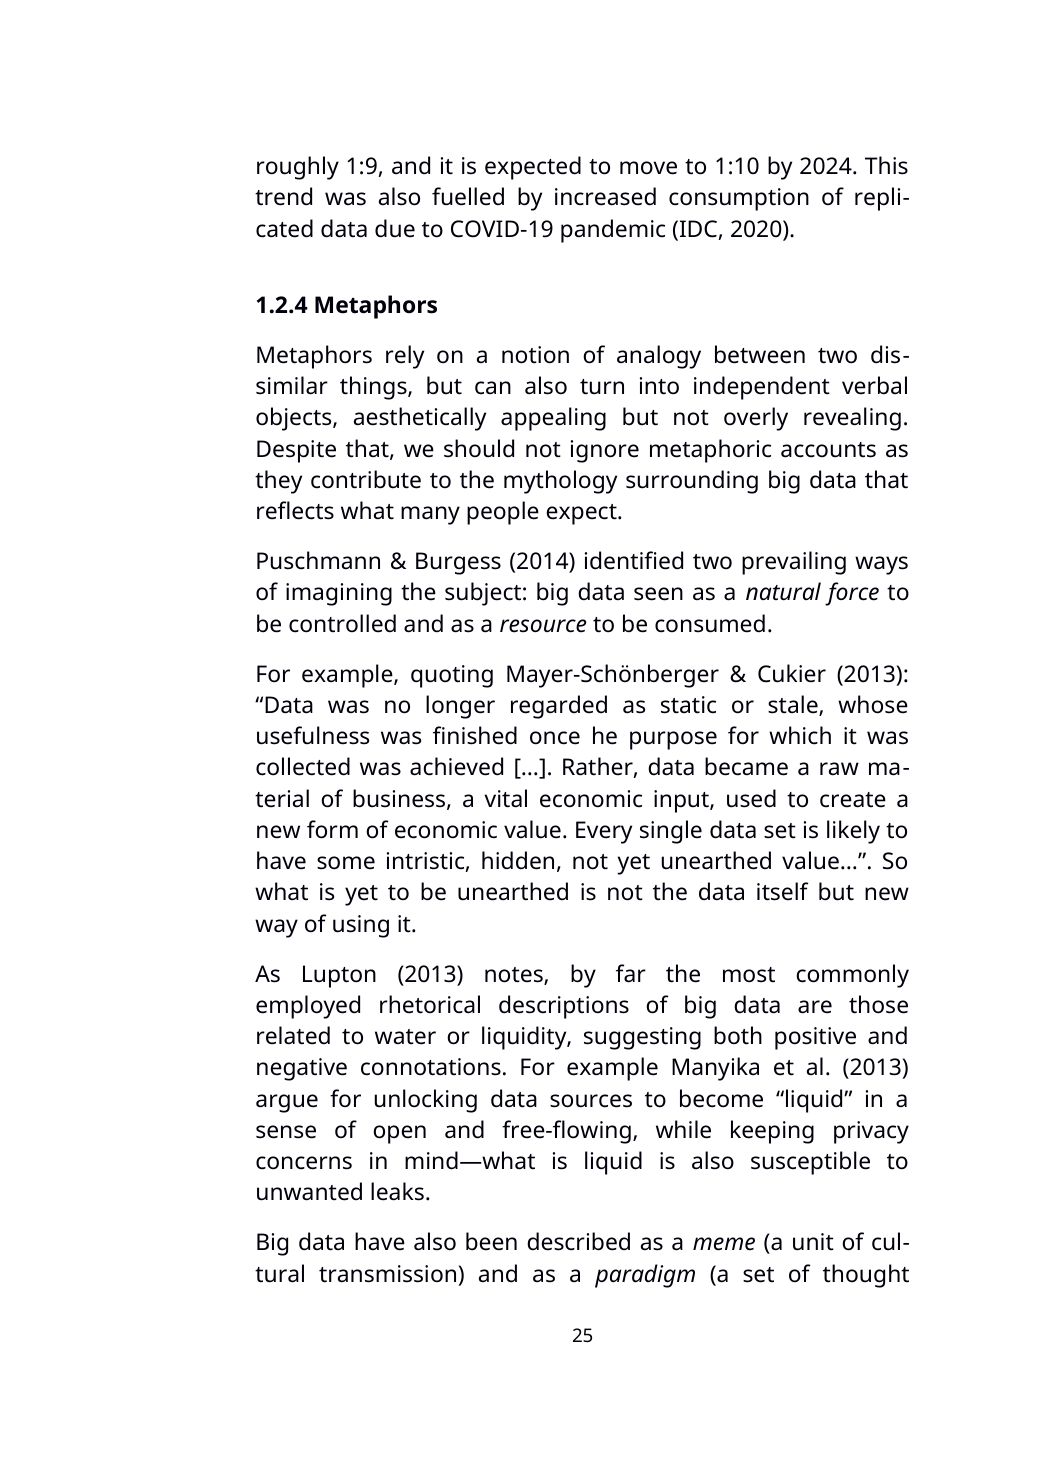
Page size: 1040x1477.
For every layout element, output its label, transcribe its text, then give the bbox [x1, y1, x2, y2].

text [255, 1226, 910, 1289]
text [255, 150, 910, 244]
subtitle 1.2.4 Metaphors [255, 289, 910, 320]
text Metaphors rely on a notion of analogy between two dissimilar things, but can also turn into independent verbal objects, aesthetically appealing but not overly revealing. Despite that, we should not ignore metaphoric accounts as they contribute to the mythology surrounding big data that reflects what many people expect. [255, 339, 910, 526]
text For example, quoting Mayer-Schönberger & Cukier (2013): “Data was no longer regarded as static or stale, whose usefulness was finished once he purpose for which it was collected was achieved […]. Rather, data became a raw material of business, a vital economic input, used to create a new form of economic value. Every single data set is likely to have some intristic, hidden, not yet unearthed value…”. So what is yet to be unearthed is not the data itself but new way of using it. [255, 657, 910, 939]
text Puschmann & Burgess (2014) identified two prevailing ways of imagining the subject: big data seen as a natural force to be controlled and as a resource to be consumed. [255, 545, 910, 639]
text As Lupton (2013) notes, by far the most commonly employed rhetorical descriptions of big data are those related to water or liquidity, suggesting both positive and negative connotations. For example Manyika et al. (2013) argue for unlocking data sources to become “liquid” in a sense of open and free-flowing, while keeping privacy concerns in mind—what is liquid is also susceptible to unwanted leaks. [255, 957, 910, 1207]
